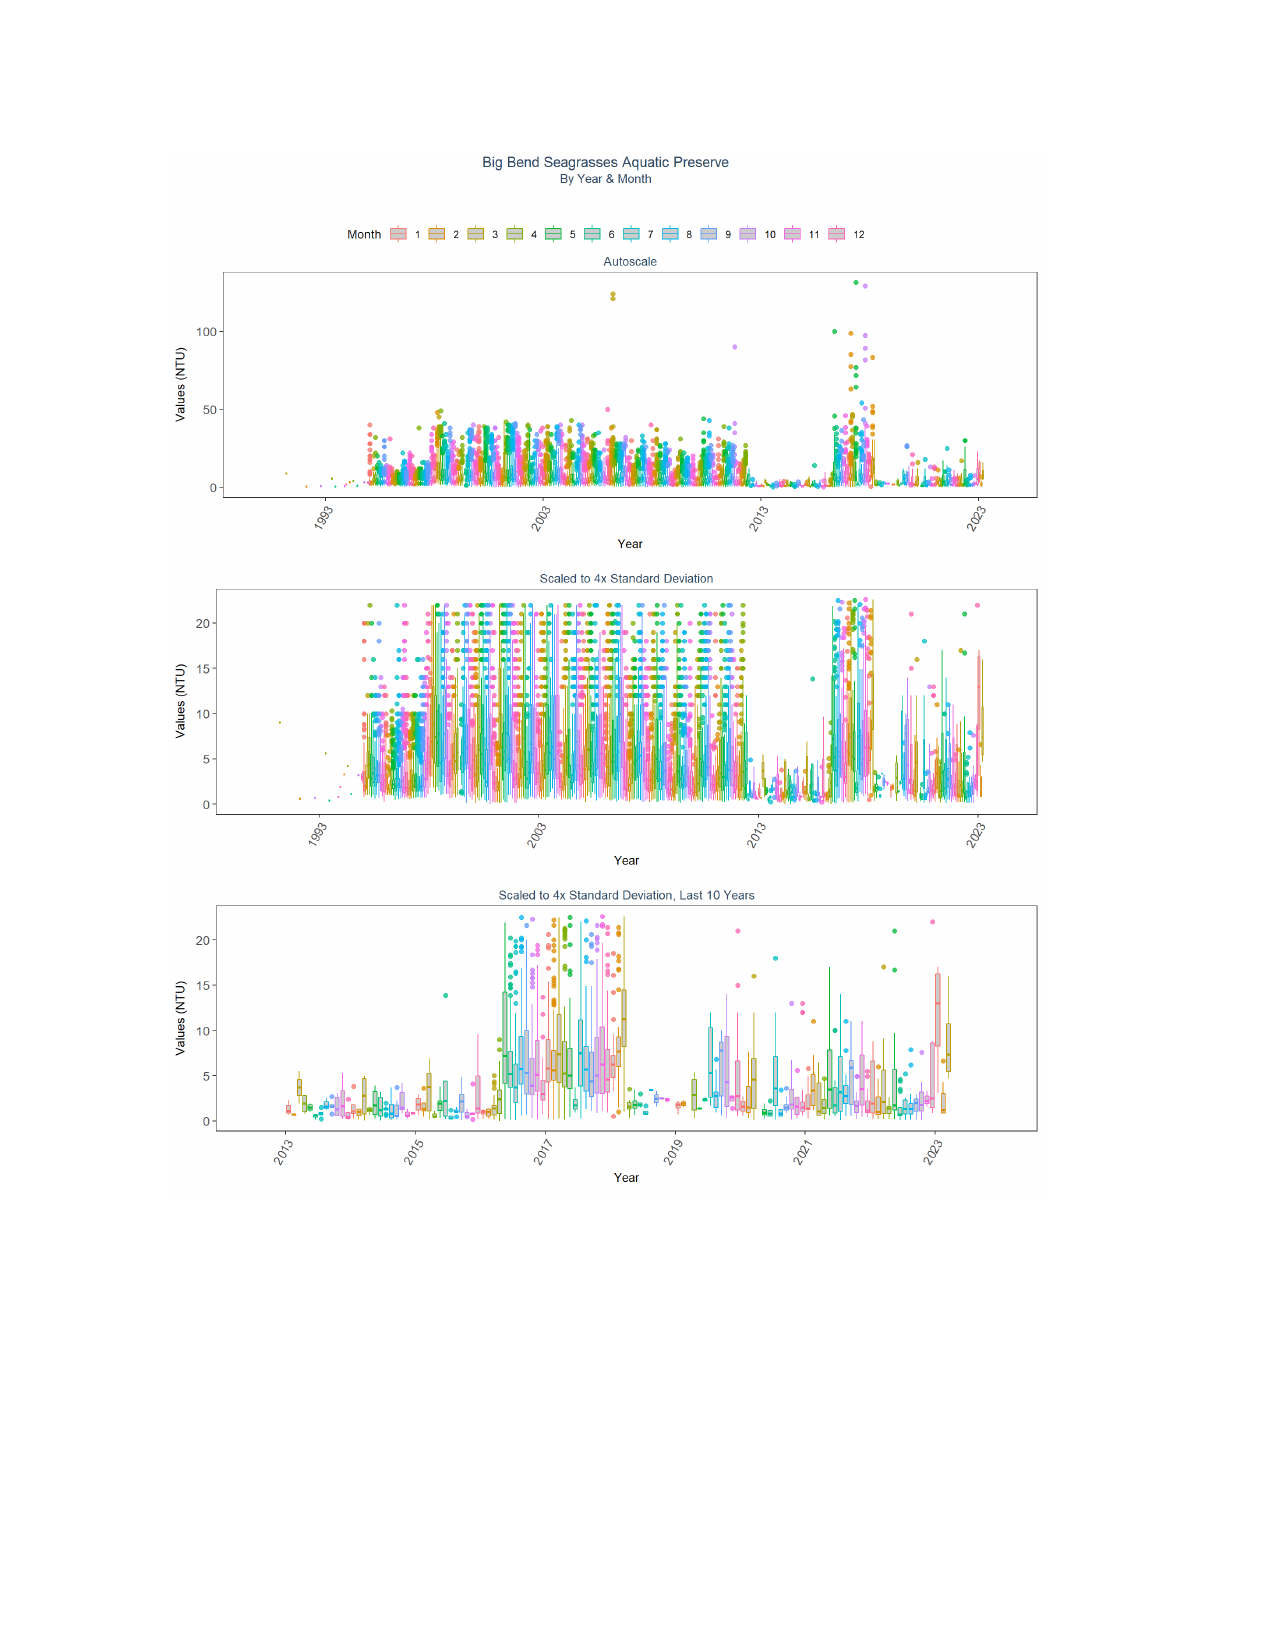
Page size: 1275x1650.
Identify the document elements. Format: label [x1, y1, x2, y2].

picture [168, 150, 1044, 1200]
